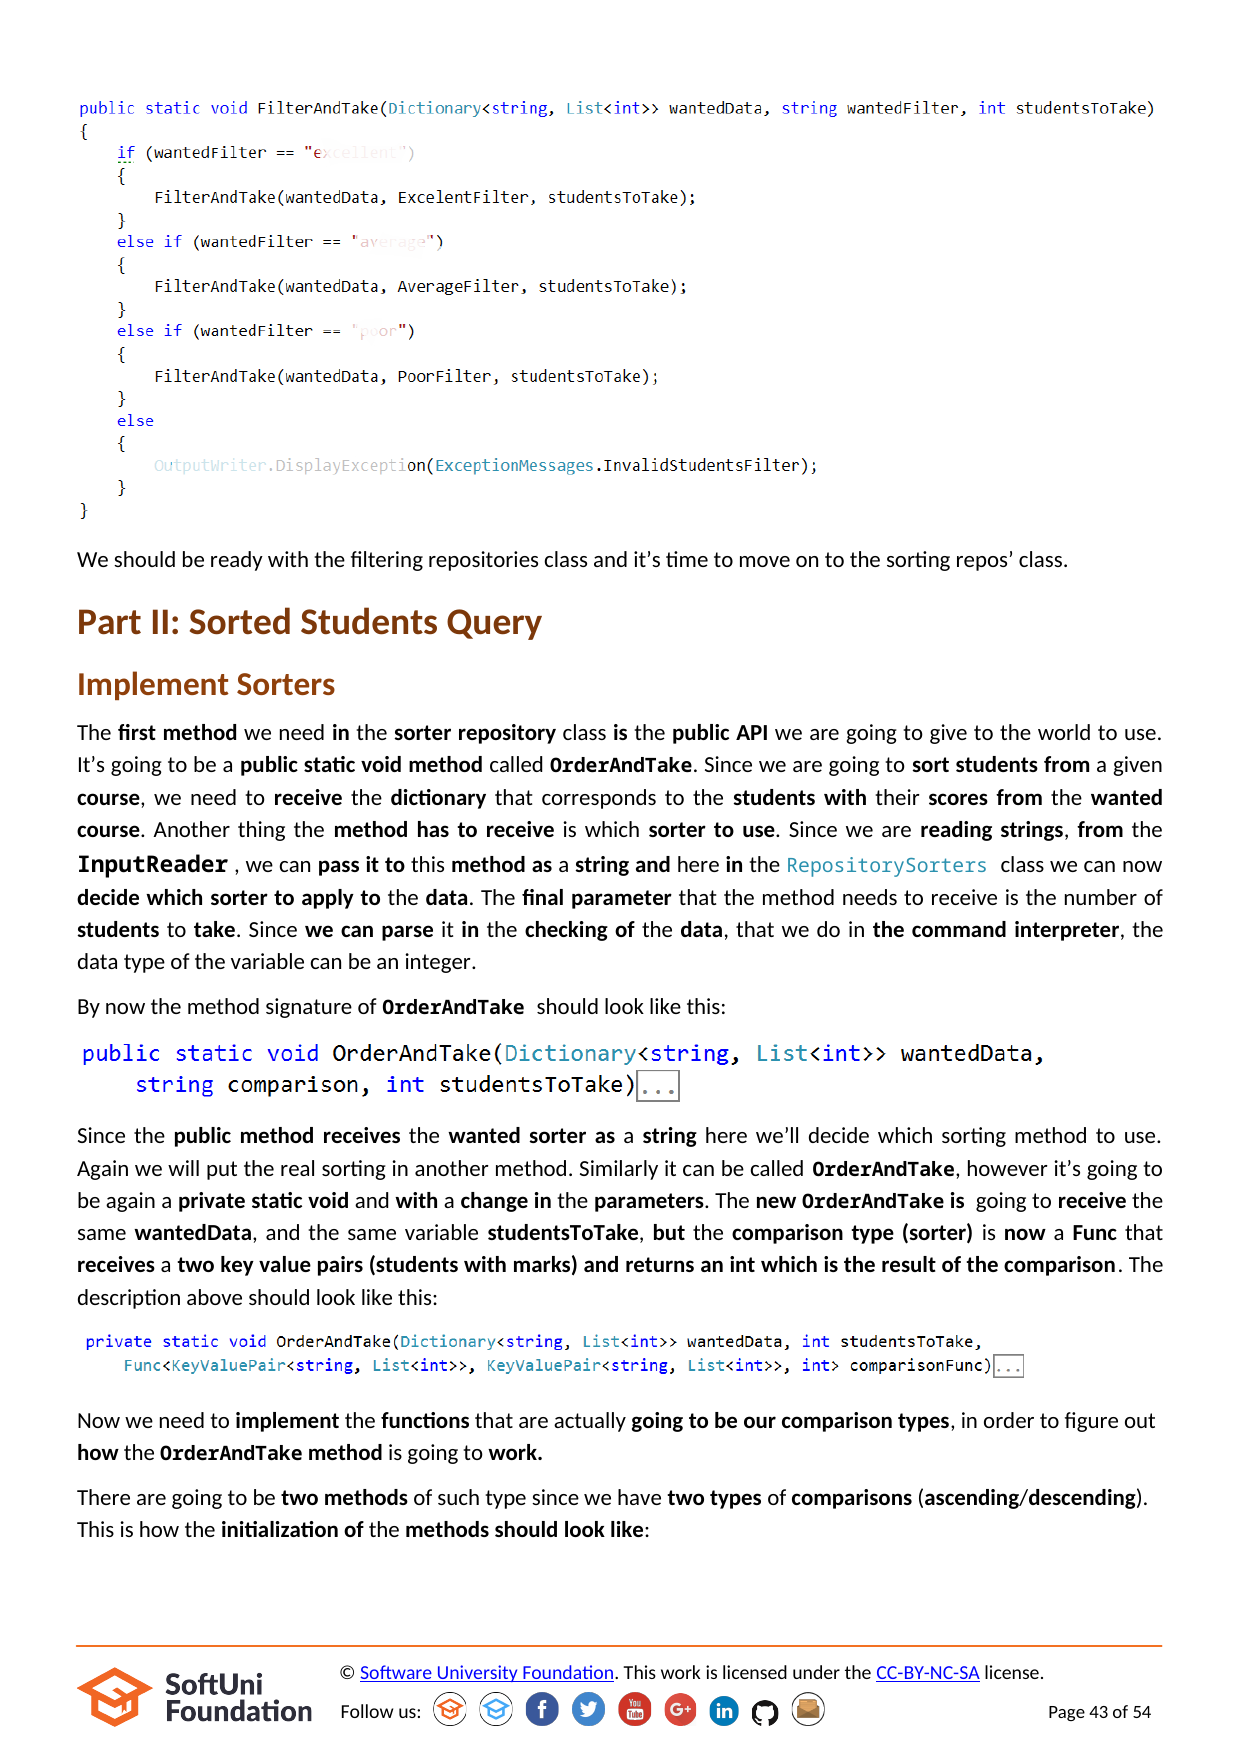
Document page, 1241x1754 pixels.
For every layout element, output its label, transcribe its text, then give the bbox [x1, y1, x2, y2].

picture [723, 1708, 732, 1717]
picture [76, 1037, 1052, 1105]
picture [730, 1717, 739, 1726]
subtitle Part II: Sorted Students Query [77, 598, 1163, 644]
text By now the method signature of OrderAndTake should look like this: [77, 992, 1163, 1020]
picture [76, 1327, 1051, 1390]
text There are going to be two methods of such type since we have two types of comparisons (ascending/descending). This is how the initialization of the methods should look like: [77, 1483, 1163, 1543]
picture [791, 1692, 825, 1726]
picture [618, 1692, 652, 1726]
picture [664, 1693, 697, 1726]
text Since the public method receives the wanted sorter as a string here we’ll decide which sorting method to use. Again we will put the real sorting in another method. Similarly it can be called OrderAndTake, however it’s going to be again a private static void and with a change in the parameters. The new OrderAndTake is going to receive the same wantedData, and the same variable studentsToTake, but the comparison type (sorter) is now a Func that receives a two key value pairs (students with marks) and returns an int which is the result of the comparison. The description above should look like this: [77, 1122, 1163, 1311]
text The first method we need in the sorter repository class is the public API we are going to give to the world to use. It’s going to be a public static void method called OrderAndTake. Since we are going to sort students from a given course, we need to receive the dictionary that corresponds to the students with their scores from the wanted course. Another thing the method has to receive is which sorter to use. Since we are reading strings, from the InputReader , we can pass it to this method as a string and here in the RepositorySorters class we can now decide which sorter to apply to the data. The final parameter that the method needs to receive is the number of students to take. Since we can parse it in the checking of the data, that we do in the command interpreter, the data type of the variable can be an integer. [77, 718, 1163, 976]
picture [76, 95, 1164, 529]
picture [433, 1692, 467, 1726]
text We should be ready with the filtering repositories class and it’s time to move on to the sorting repos’ class. [77, 545, 1163, 573]
picture [709, 1696, 718, 1705]
picture [709, 1717, 718, 1726]
subtitle Implement Sorters [77, 663, 1163, 704]
picture [730, 1696, 739, 1705]
picture [752, 1700, 779, 1726]
picture [525, 1692, 559, 1726]
picture [76, 1667, 312, 1727]
picture [572, 1692, 605, 1726]
picture [479, 1692, 513, 1726]
text Now we need to implement the functions that are actually going to be our comparison types, in order to figure out how the OrderAndTake method is going to work. [77, 1406, 1163, 1466]
